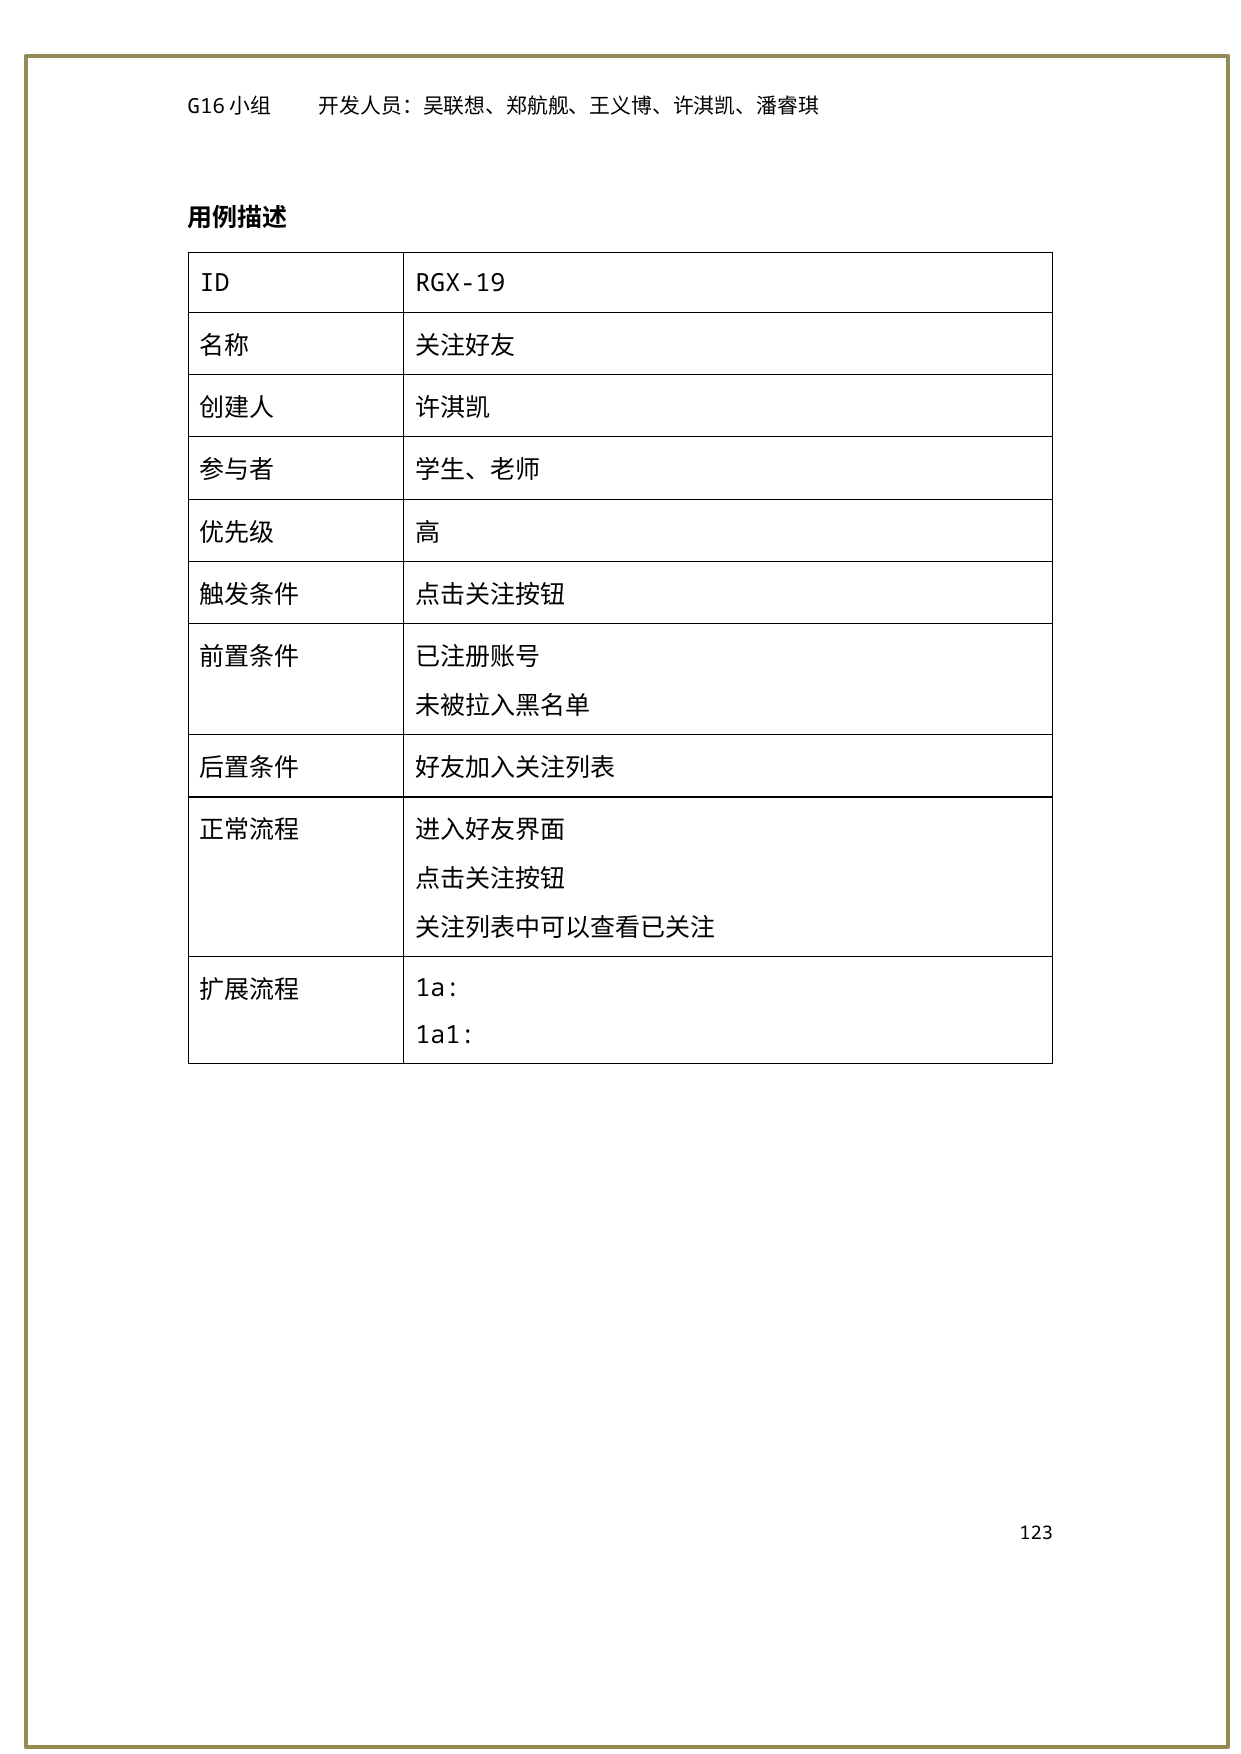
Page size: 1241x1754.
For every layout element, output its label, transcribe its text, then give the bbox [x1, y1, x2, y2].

table_cell 1a: 1a1: [404, 957, 1052, 1063]
table_cell 优先级 [189, 500, 403, 561]
subtitle 用例描述 [187, 197, 1053, 233]
table_cell 已注册账号 未被拉入黑名单 [404, 624, 1052, 734]
table_header RGX-19 [404, 253, 1052, 312]
table_cell 后置条件 [189, 735, 403, 796]
table_cell 许淇凯 [404, 375, 1052, 436]
table_cell 触发条件 [189, 562, 403, 623]
table_cell 扩展流程 [189, 957, 403, 1063]
table_cell 点击关注按钮 [404, 562, 1052, 623]
table_cell 参与者 [189, 437, 403, 498]
table_cell 高 [404, 500, 1052, 561]
table_header ID [189, 253, 403, 312]
table_cell 进入好友界面 点击关注按钮 关注列表中可以查看已关注 [404, 798, 1052, 956]
table_cell 名称 [189, 313, 403, 374]
table_cell 好友加入关注列表 [404, 735, 1052, 796]
table_cell 正常流程 [189, 798, 403, 956]
table_cell 创建人 [189, 375, 403, 436]
table_cell 关注好友 [404, 313, 1052, 374]
table_cell 前置条件 [189, 624, 403, 734]
table_cell 学生、老师 [404, 437, 1052, 498]
